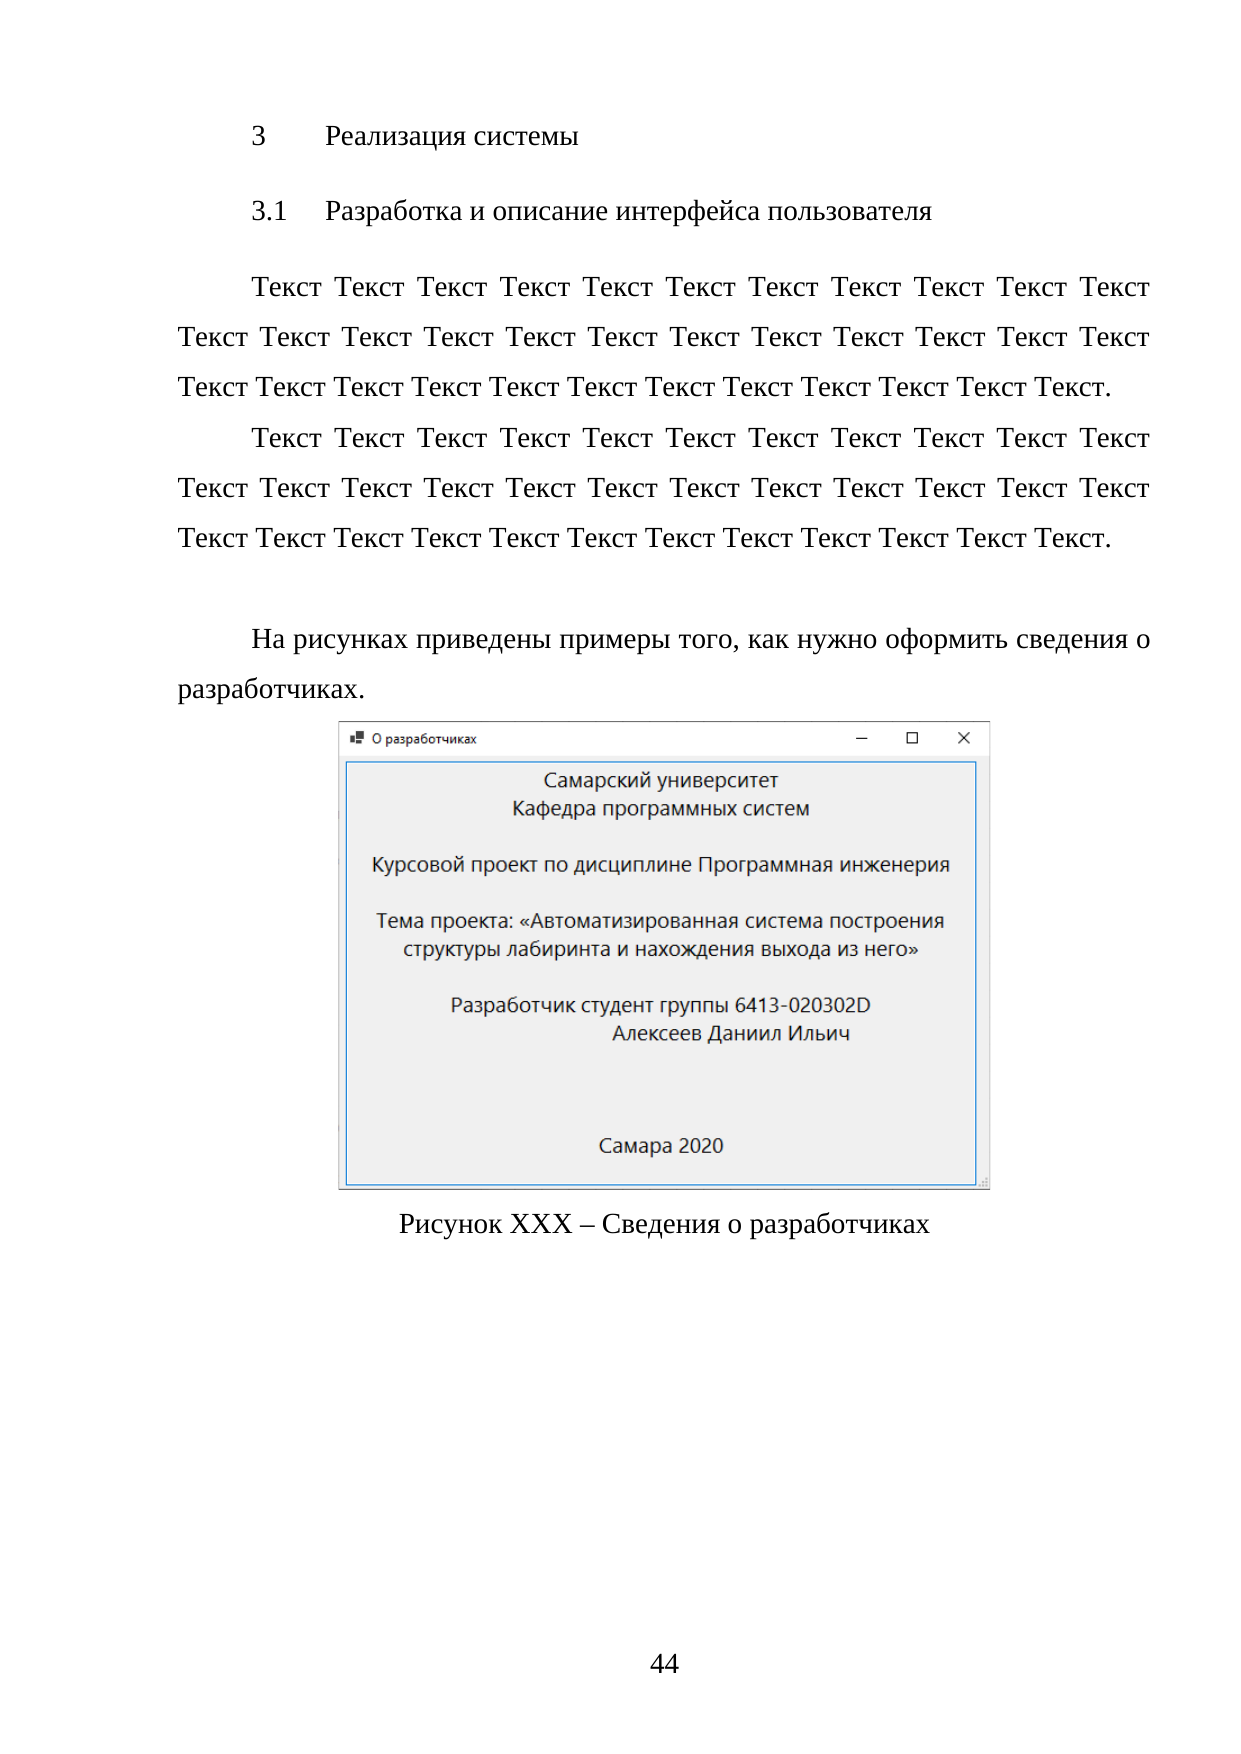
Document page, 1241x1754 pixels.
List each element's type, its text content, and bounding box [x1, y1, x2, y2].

text Текст Текст Текст Текст Текст Текст Текст Текст Текст Текст Текст Текст Текст Текст Текст Текст Текст Текст Текст Текст Текст Текст Текст Текст Текст Текст Текст Текст Текст Текст Текст Текст Текст Текст Текст. [177, 269, 1152, 403]
text На рисунках приведены примеры того, как нужно оформить сведения о разработчиках. [177, 621, 1152, 705]
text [177, 722, 1152, 1240]
text Текст Текст Текст Текст Текст Текст Текст Текст Текст Текст Текст Текст Текст Текст Текст Текст Текст Текст Текст Текст Текст Текст Текст Текст Текст Текст Текст Текст Текст Текст Текст Текст Текст Текст Текст. [177, 420, 1152, 554]
text Реализация системы [251, 118, 1152, 152]
text Разработка и описание интерфейса пользователя [251, 193, 1152, 227]
picture [338, 721, 991, 1190]
